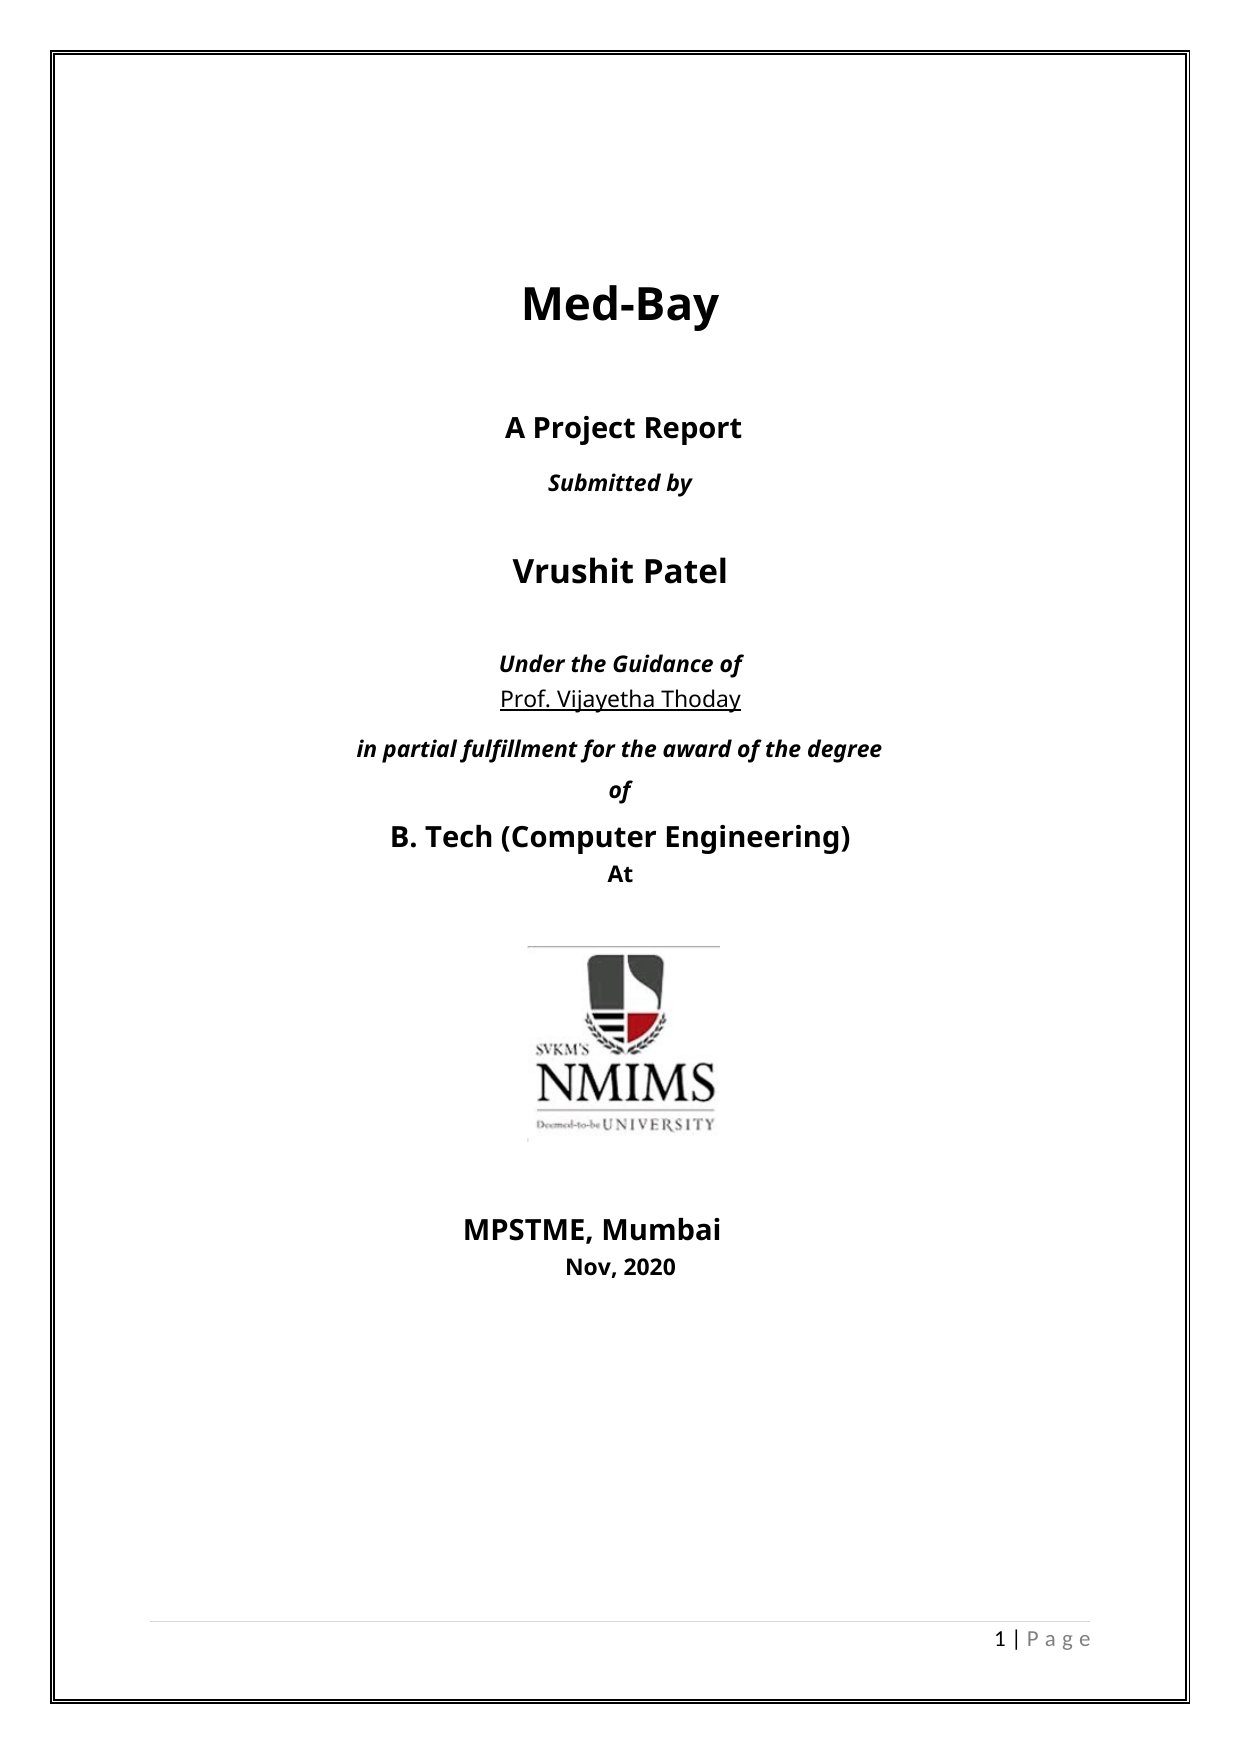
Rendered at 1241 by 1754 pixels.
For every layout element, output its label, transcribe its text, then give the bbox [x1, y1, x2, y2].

text Under the Guidance of [395, 648, 845, 679]
text At [151, 858, 1089, 890]
picture [527, 946, 720, 1142]
text Vrushit Patel [150, 548, 1090, 593]
text Med-Bay [434, 271, 805, 334]
text A Project Report [434, 407, 805, 447]
subtitle B. Tech (Computer Engineering) [150, 816, 1089, 856]
text in partial fulfillment for the award of the degree of [348, 733, 890, 805]
text Submitted by [434, 467, 805, 498]
text Nov, 2020 [151, 1251, 1089, 1282]
text Prof. Vijayetha Thoday [150, 682, 1090, 714]
text MPSTME, Mumbai [281, 1209, 1090, 1249]
